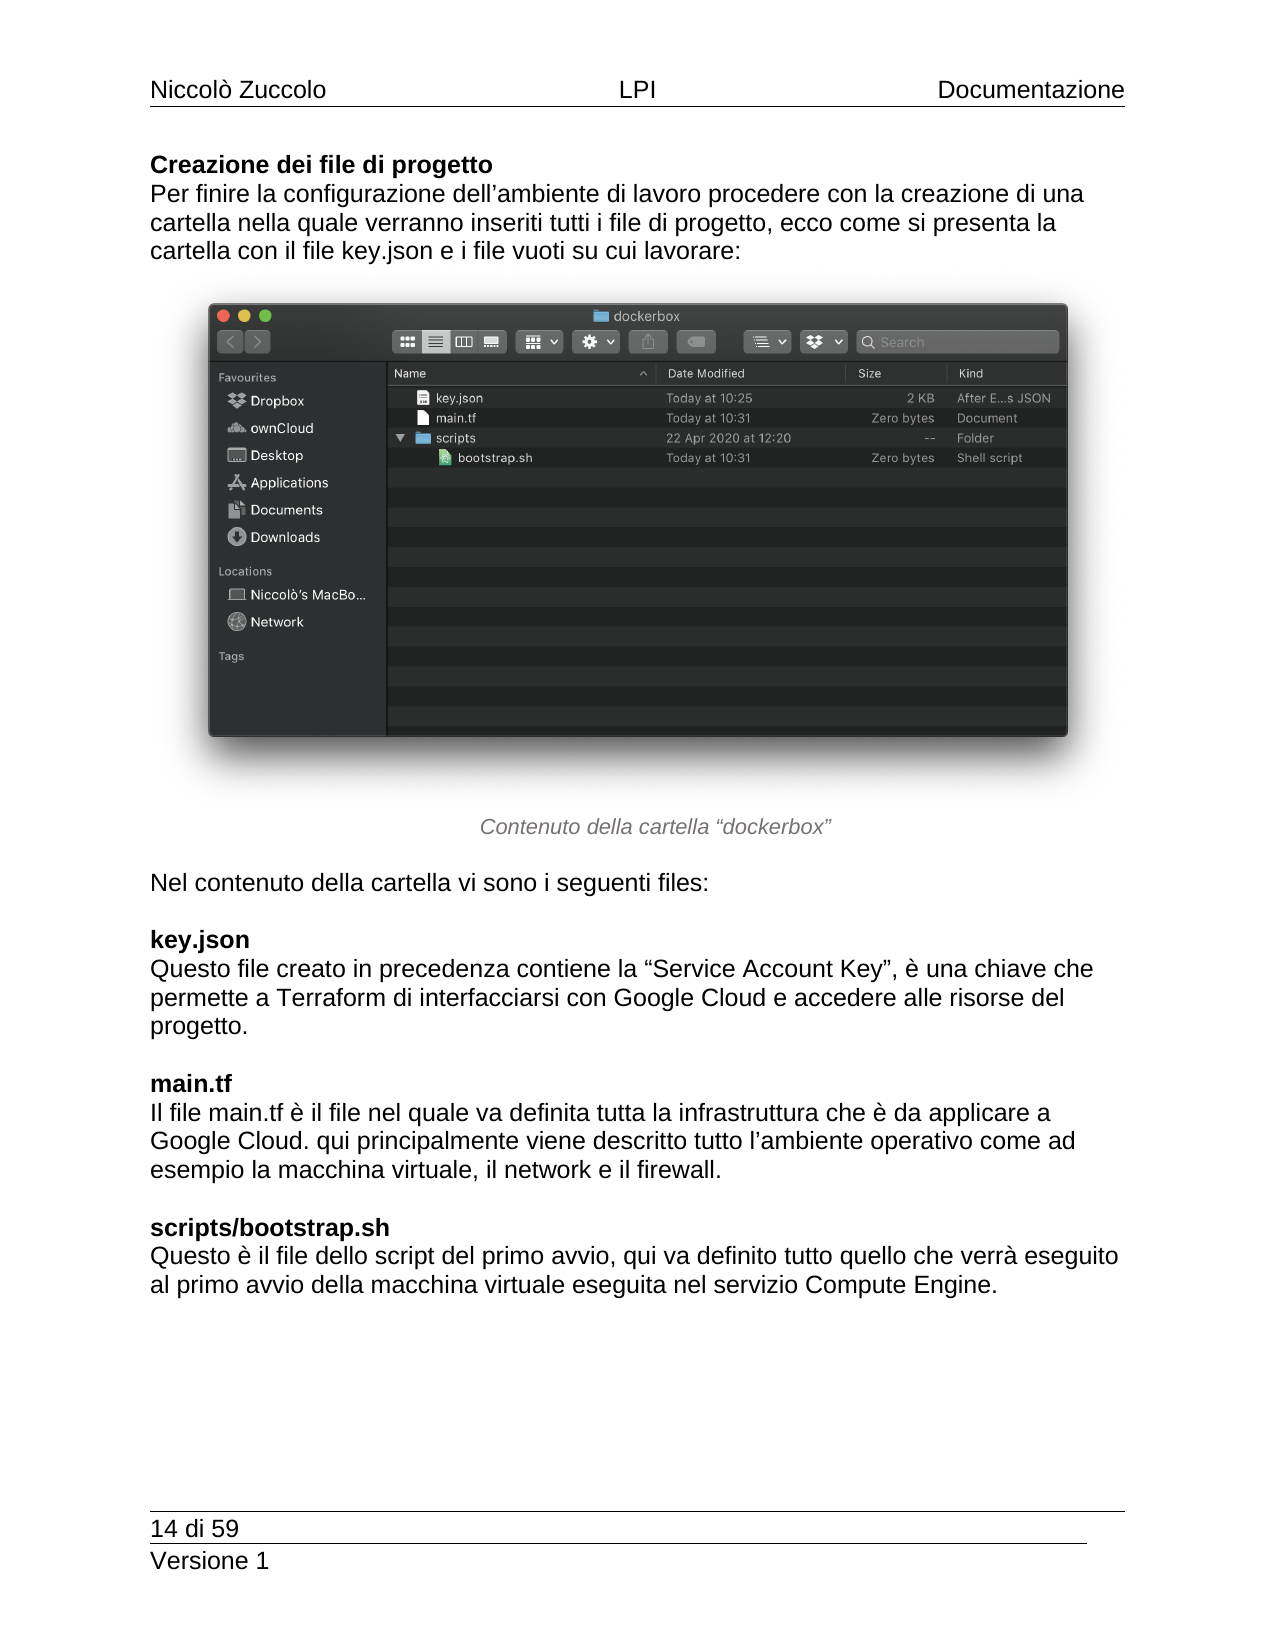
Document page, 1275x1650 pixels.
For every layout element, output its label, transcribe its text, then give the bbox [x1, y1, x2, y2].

text main.tf [150, 1069, 1125, 1098]
text scripts/bootstrap.sh [150, 1213, 1125, 1241]
picture [150, 265, 1125, 814]
text Nel contenuto della cartella vi sono i seguenti files: [150, 868, 1125, 896]
text Contenuto della cartella “dockerbox” [187, 814, 1125, 839]
text Il file main.tf è il file nel quale va definita tutta la infrastruttura che è da applicare a Google Cloud. qui principalmente viene descritto tutto l’ambiente operativo come ad esempio la macchina virtuale, il network e il firewall. [150, 1098, 1125, 1184]
text Per finire la configurazione dell’ambiente di lavoro procedere con la creazione di una cartella nella quale verranno inseriti tutti i file di progetto, ecco come si presenta la cartella con il file key.json e i file vuoti su cui lavorare: [150, 179, 1125, 265]
text key.json [150, 925, 1125, 954]
text Questo è il file dello script del primo avvio, qui va definito tutto quello che verrà eseguito al primo avvio della macchina virtuale eseguita nel servizio Compute Engine. [150, 1241, 1125, 1299]
text Questo file creato in precedenza contiene la “Service Account Key”, è una chiave che permette a Terraform di interfacciarsi con Google Cloud e accedere alle risorse del progetto. [150, 954, 1125, 1040]
text Creazione dei file di progetto [150, 150, 1125, 179]
